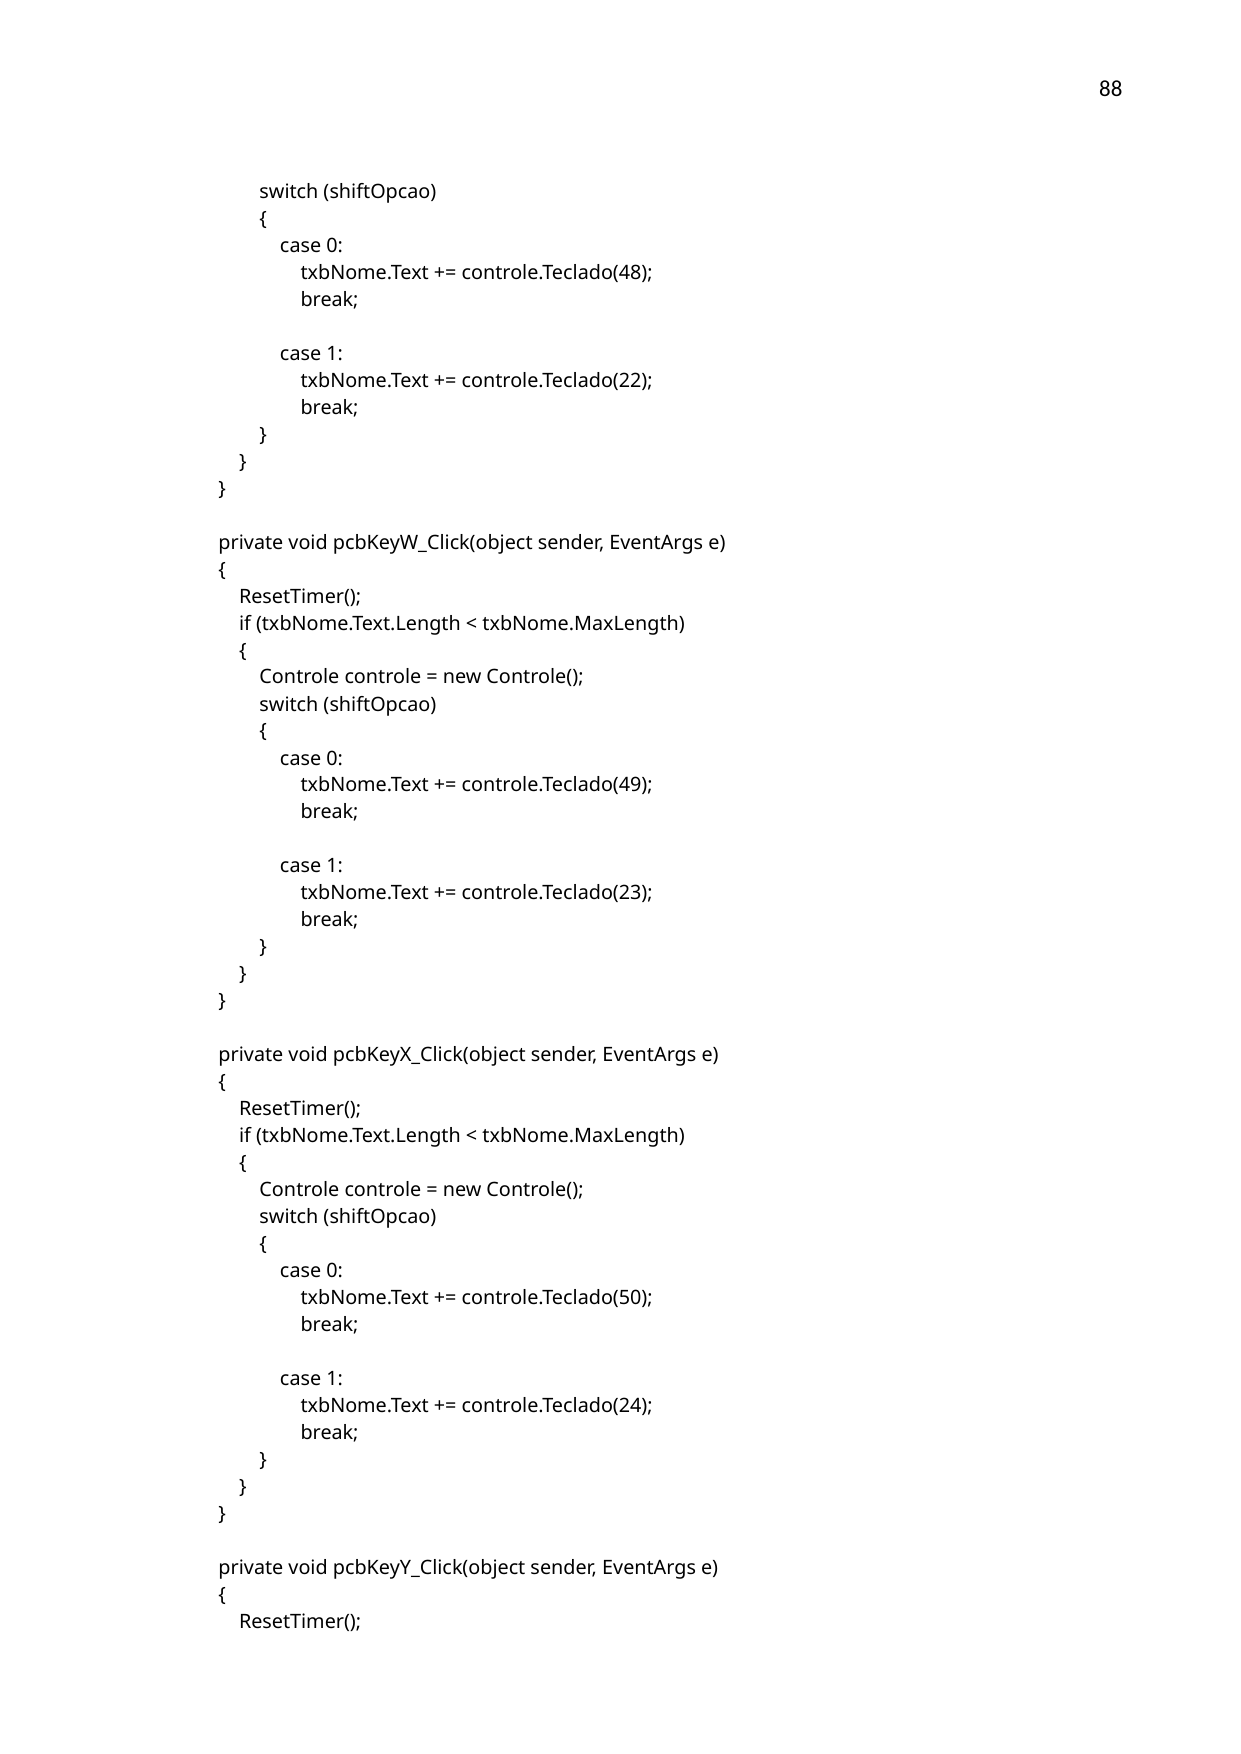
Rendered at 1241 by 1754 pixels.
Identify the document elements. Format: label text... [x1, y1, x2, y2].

text switch (shiftOpcao) [177, 1202, 1122, 1229]
text } [177, 447, 1122, 474]
text { [177, 1148, 1122, 1175]
text case 1: [177, 852, 1122, 879]
text txbNome.Text += controle.Teclado(49); [177, 771, 1122, 798]
text private void pcbKeyW_Click(object sender, EventArgs e) [177, 528, 1122, 555]
text case 1: [177, 339, 1122, 366]
text } [177, 987, 1122, 1013]
text Controle controle = new Controle(); [177, 663, 1122, 690]
text break; [177, 906, 1122, 933]
text } [177, 1472, 1122, 1499]
text { [177, 204, 1122, 231]
text break; [177, 393, 1122, 420]
text private void pcbKeyX_Click(object sender, EventArgs e) [177, 1041, 1122, 1067]
text break; [177, 285, 1122, 312]
text break; [177, 1418, 1122, 1445]
text } [177, 420, 1122, 447]
text Controle controle = new Controle(); [177, 1175, 1122, 1202]
text } [177, 1499, 1122, 1526]
text { [177, 1067, 1122, 1094]
text txbNome.Text += controle.Teclado(23); [177, 879, 1122, 906]
text case 0: [177, 1256, 1122, 1283]
text ResetTimer(); [177, 1607, 1122, 1634]
text ResetTimer(); [177, 1094, 1122, 1121]
text { [177, 717, 1122, 744]
text txbNome.Text += controle.Teclado(48); [177, 258, 1122, 285]
text { [177, 555, 1122, 582]
text private void pcbKeyY_Click(object sender, EventArgs e) [177, 1553, 1122, 1580]
text if (txbNome.Text.Length < txbNome.MaxLength) [177, 1121, 1122, 1148]
text { [177, 1229, 1122, 1256]
text switch (shiftOpcao) [177, 177, 1122, 204]
text case 0: [177, 231, 1122, 258]
text switch (shiftOpcao) [177, 690, 1122, 717]
text } [177, 959, 1122, 987]
text break; [177, 1310, 1122, 1337]
text txbNome.Text += controle.Teclado(50); [177, 1283, 1122, 1310]
text { [177, 1580, 1122, 1607]
text case 0: [177, 744, 1122, 771]
text break; [177, 798, 1122, 825]
text if (txbNome.Text.Length < txbNome.MaxLength) [177, 609, 1122, 636]
text { [177, 636, 1122, 663]
text } [177, 933, 1122, 959]
text case 1: [177, 1364, 1122, 1391]
text } [177, 1445, 1122, 1472]
text txbNome.Text += controle.Teclado(22); [177, 366, 1122, 393]
text txbNome.Text += controle.Teclado(24); [177, 1391, 1122, 1418]
text ResetTimer(); [177, 582, 1122, 609]
text } [177, 474, 1122, 501]
